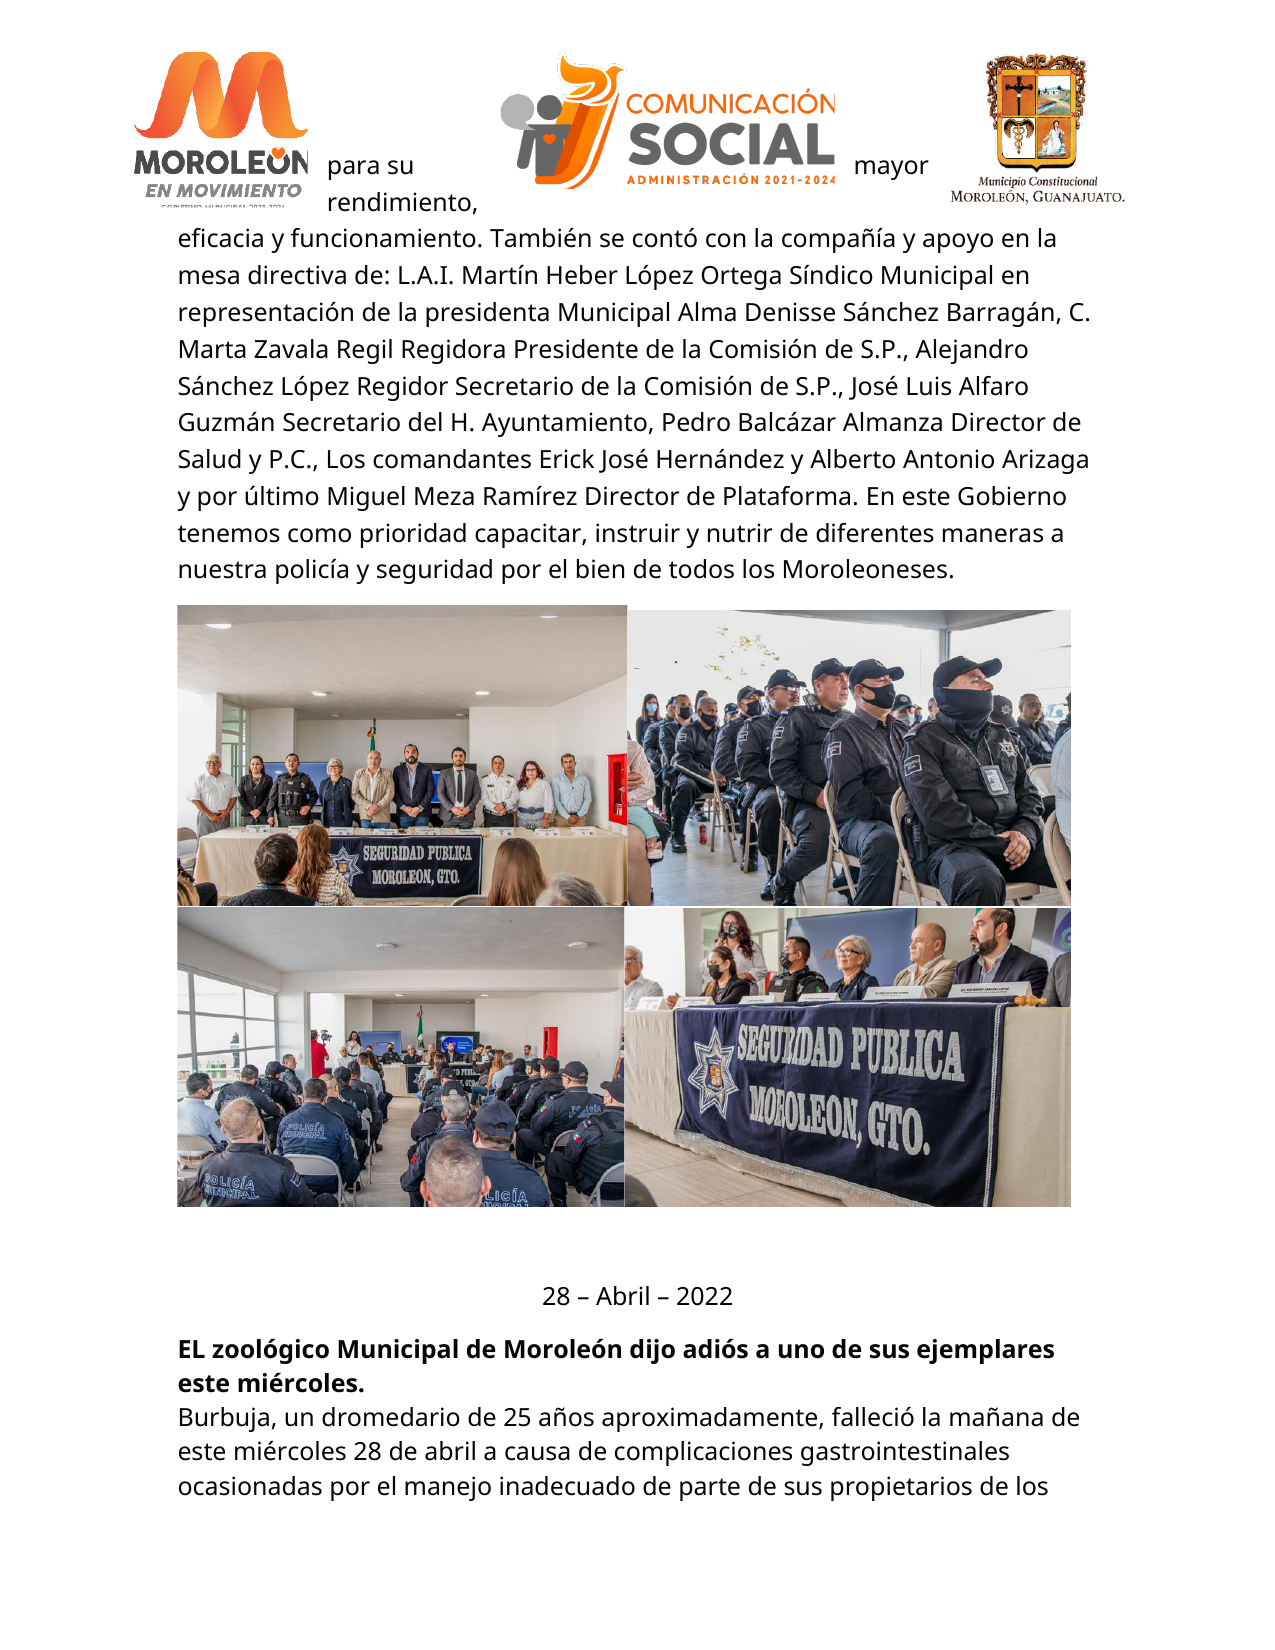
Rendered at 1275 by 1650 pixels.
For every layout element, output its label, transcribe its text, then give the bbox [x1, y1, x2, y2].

picture [942, 43, 1130, 210]
picture [177, 605, 1071, 906]
text EL zoológico Municipal de Moroleón dijo adiós a uno de sus ejemplares este miércoles. [177, 1332, 1098, 1400]
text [177, 148, 1098, 586]
picture [177, 907, 1071, 1207]
text 28 – Abril – 2022 [177, 1278, 1098, 1312]
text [177, 1400, 1098, 1502]
picture [133, 51, 308, 208]
picture [500, 51, 835, 189]
